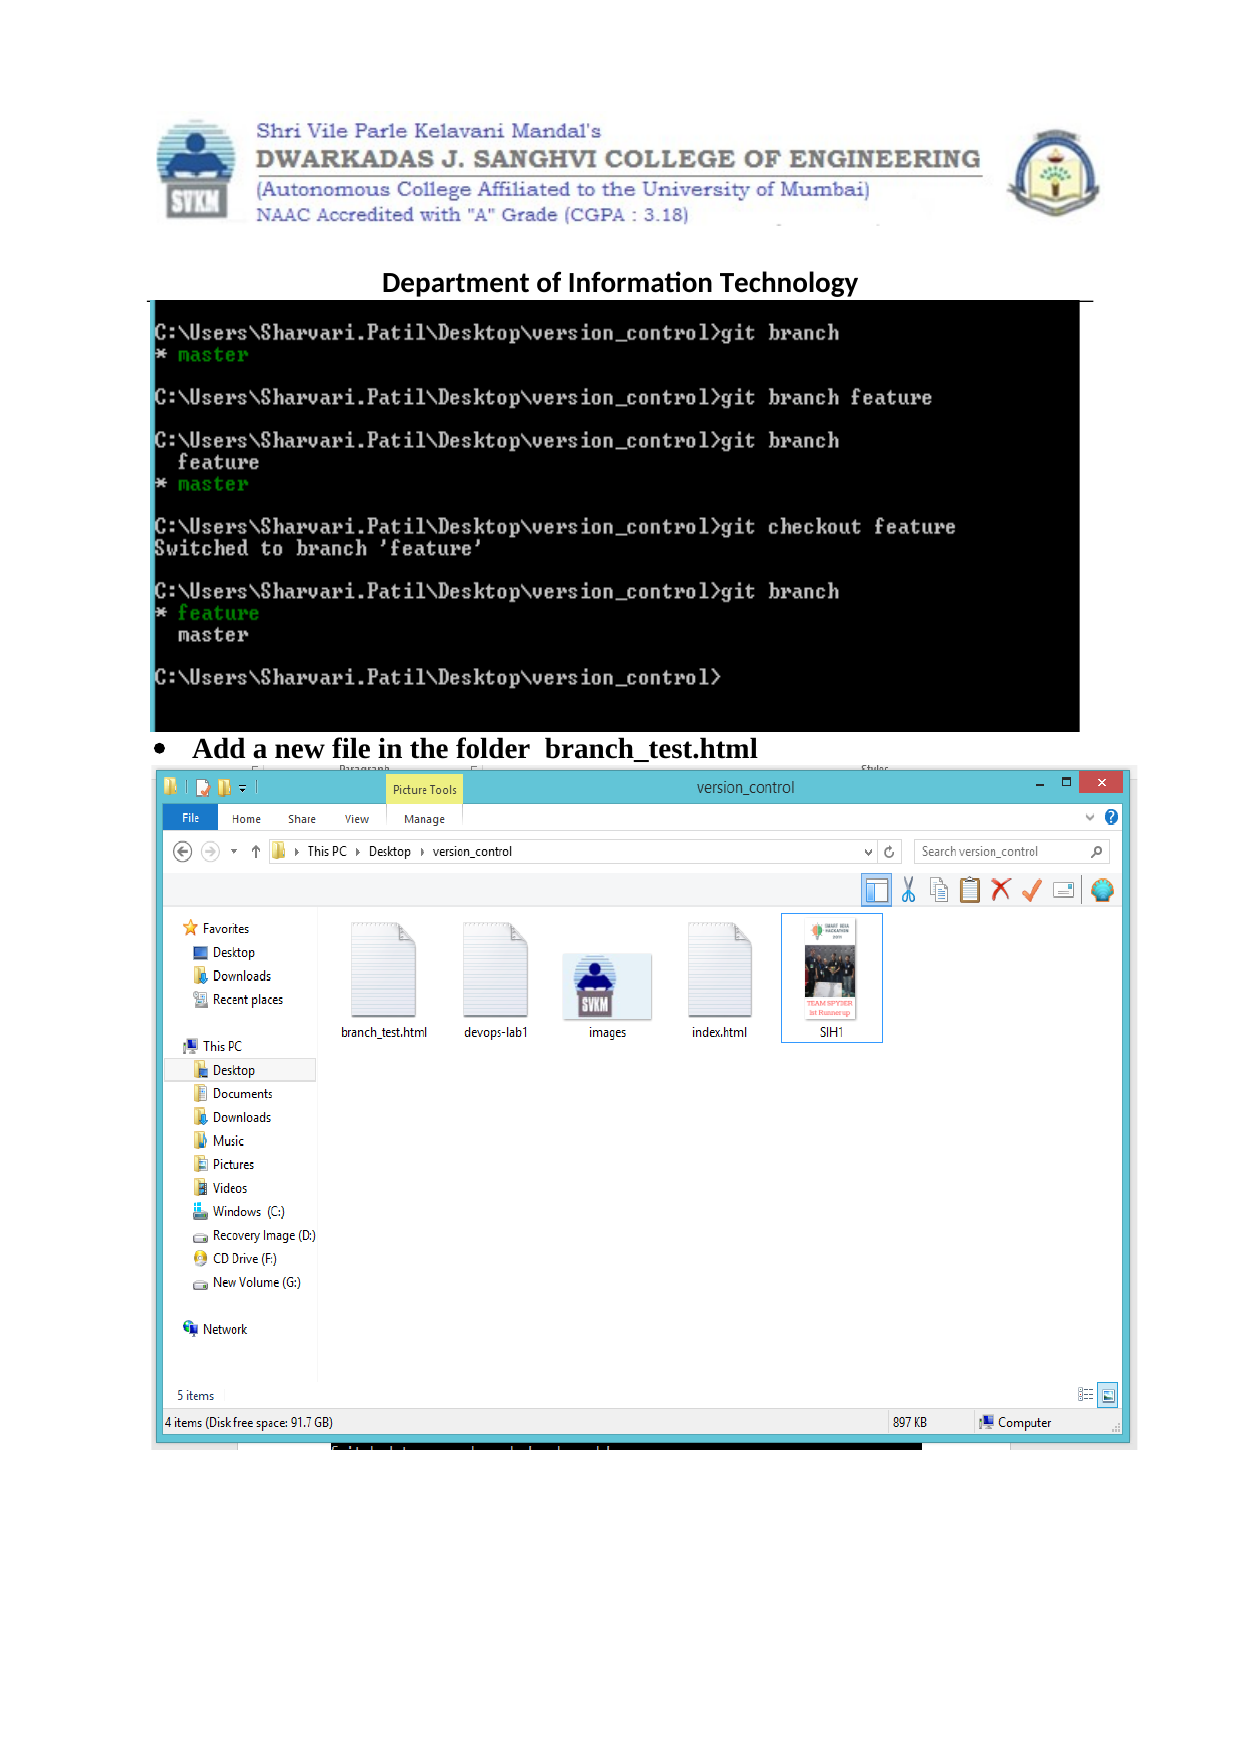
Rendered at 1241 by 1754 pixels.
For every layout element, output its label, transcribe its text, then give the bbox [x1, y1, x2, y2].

list Add a new file in the folder branch_test.html [154, 731, 1159, 765]
picture [150, 300, 1080, 732]
picture [156, 111, 1105, 226]
picture [151, 765, 1138, 1450]
